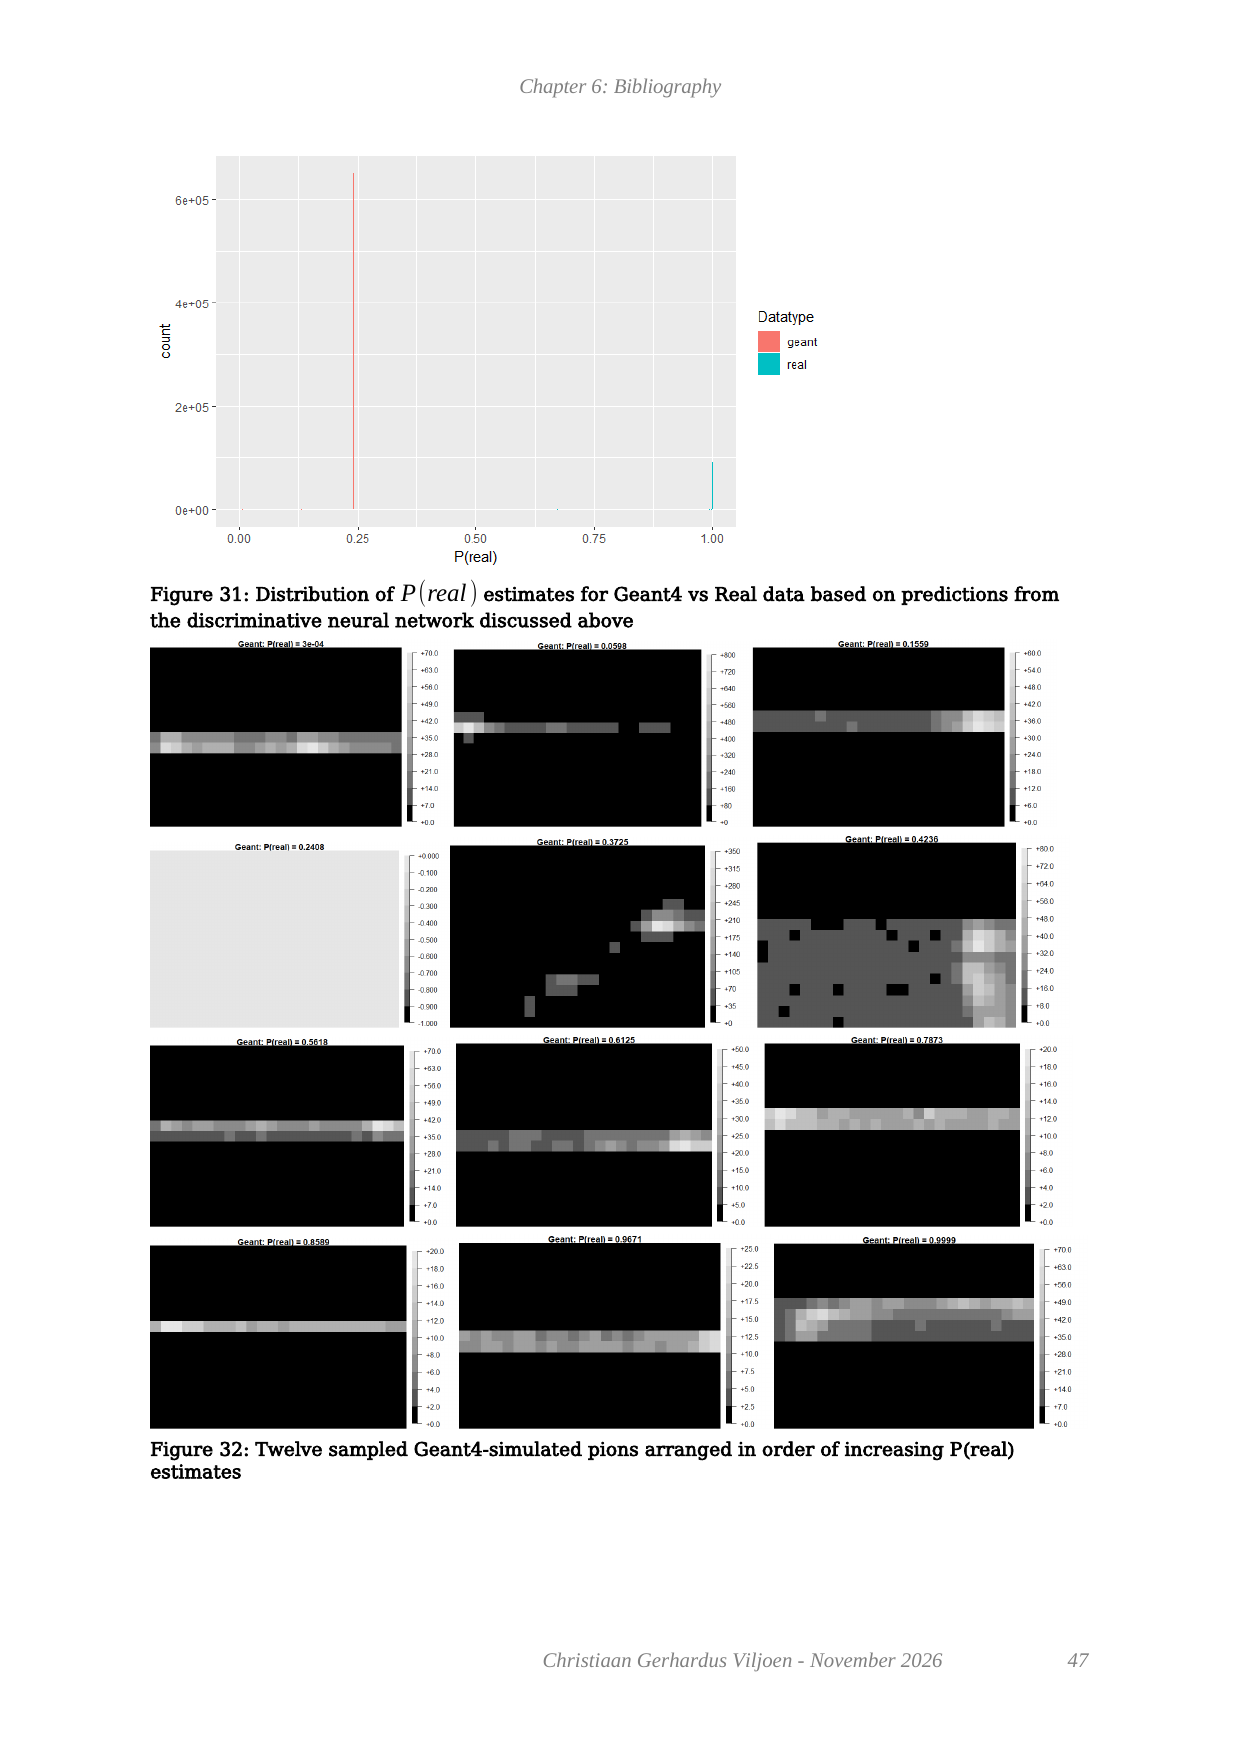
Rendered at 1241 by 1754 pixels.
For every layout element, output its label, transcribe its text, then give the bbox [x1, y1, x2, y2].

picture [150, 150, 831, 570]
picture [150, 1035, 1073, 1227]
picture [150, 1234, 1088, 1429]
text Figure 31: Distribution of estimates for Geant4 vs Real data based on predictions from the discriminative neural network discussed above [150, 578, 1090, 631]
text Figure 32: Twelve sampled Geant4-simulated pions arranged in order of increasing P(real) estimates [150, 1437, 1090, 1482]
picture [150, 835, 1070, 1028]
picture [150, 639, 1057, 827]
